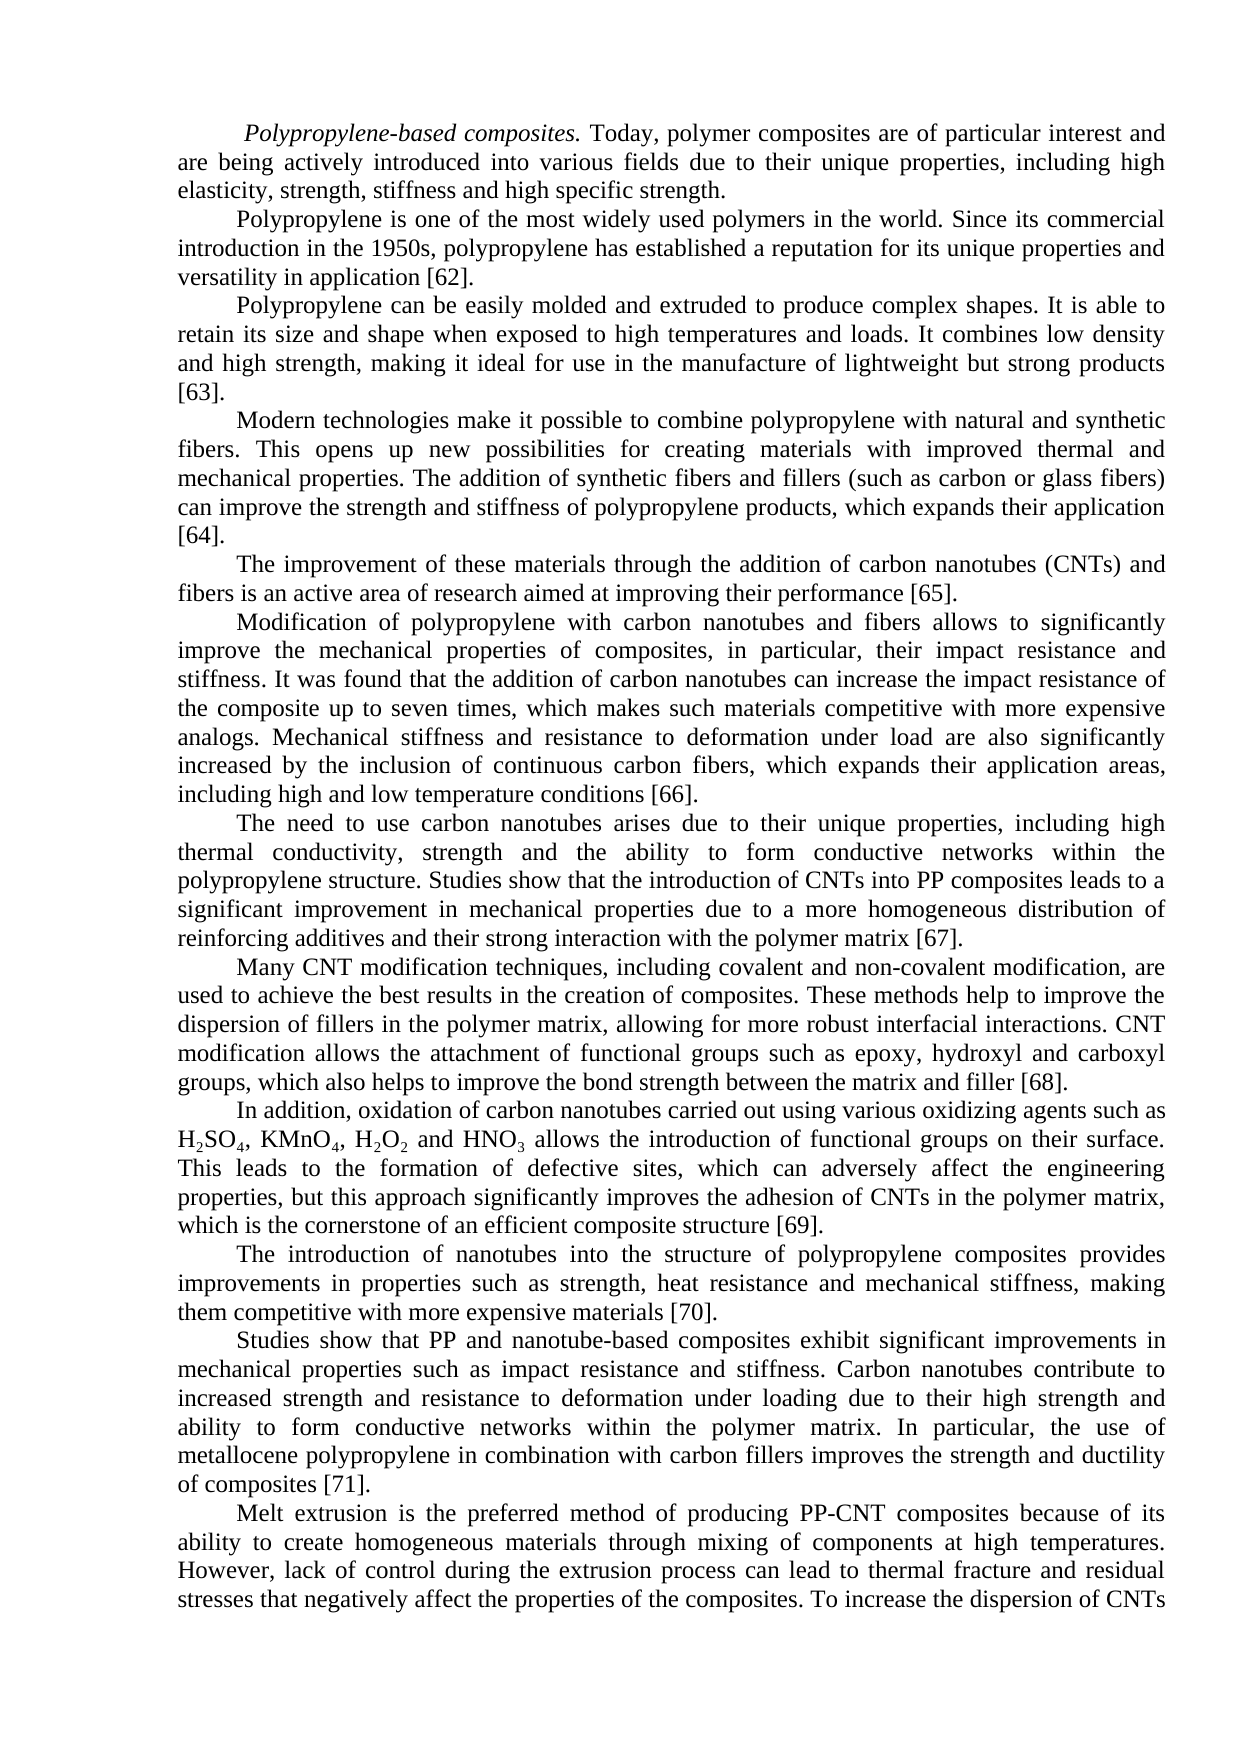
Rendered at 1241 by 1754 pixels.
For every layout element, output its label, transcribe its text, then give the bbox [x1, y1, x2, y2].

text Modern technologies make it possible to combine polypropylene with natural and synthetic fibers. This opens up new possibilities for creating materials with improved thermal and mechanical properties. The addition of synthetic fibers and fillers (such as carbon or glass fibers) can improve the strength and stiffness of polypropylene products, which expands their application [64]. [177, 406, 1167, 549]
text Many CNT modification techniques, including covalent and non-covalent modification, are used to achieve the best results in the creation of composites. These methods help to improve the dispersion of fillers in the polymer matrix, allowing for more robust interfacial interactions. CNT modification allows the attachment of functional groups such as epoxy, hydroxyl and carboxyl groups, which also helps to improve the bond strength between the matrix and filler [68]. [177, 952, 1167, 1096]
text The improvement of these materials through the addition of carbon nanotubes (CNTs) and fibers is an active area of research aimed at improving their performance [65]. [177, 549, 1167, 607]
text The need to use carbon nanotubes arises due to their unique properties, including high thermal conductivity, strength and the ability to form conductive networks within the polypropylene structure. Studies show that the introduction of CNTs into PP composites leads to a significant improvement in mechanical properties due to a more homogeneous distribution of reinforcing additives and their strong interaction with the polymer matrix [67]. [177, 808, 1167, 952]
text Studies show that PP and nanotube-based composites exhibit significant improvements in mechanical properties such as impact resistance and stiffness. Carbon nanotubes contribute to increased strength and resistance to deformation under loading due to their high strength and ability to form conductive networks within the polymer matrix. In particular, the use of metallocene polypropylene in combination with carbon fillers improves the strength and ductility of composites [71]. [177, 1326, 1167, 1498]
text Polypropylene can be easily molded and extruded to produce complex shapes. It is able to retain its size and shape when exposed to high temperatures and loads. It combines low density and high strength, making it ideal for use in the manufacture of lightweight but strong products [63]. [177, 291, 1167, 406]
text The introduction of nanotubes into the structure of polypropylene composites provides improvements in properties such as strength, heat resistance and mechanical stiffness, making them competitive with more expensive materials [70]. [177, 1239, 1167, 1326]
text Modification of polypropylene with carbon nanotubes and fibers allows to significantly improve the mechanical properties of composites, in particular, their impact resistance and stiffness. It was found that the addition of carbon nanotubes can increase the impact resistance of the composite up to seven times, which makes such materials competitive with more expensive analogs. Mechanical stiffness and resistance to deformation under load are also significantly increased by the inclusion of continuous carbon fibers, which expands their application areas, including high and low temperature conditions [66]. [177, 607, 1167, 808]
text Polypropylene-based composites. Today, polymer composites are of particular interest and are being actively introduced into various fields due to their unique properties, including high elasticity, strength, stiffness and high specific strength. [177, 118, 1167, 204]
text Polypropylene is one of the most widely used polymers in the world. Since its commercial introduction in the 1950s, polypropylene has established a reputation for its unique properties and versatility in application [62]. [177, 204, 1167, 291]
text In addition, oxidation of carbon nanotubes carried out using various oxidizing agents such as H₂SO₄, KMnO₄, H₂O₂ and HNO₃ allows the introduction of functional groups on their surface. This leads to the formation of defective sites, which can adversely affect the engineering properties, but this approach significantly improves the adhesion of CNTs in the polymer matrix, which is the cornerstone of an efficient composite structure [69]. [177, 1096, 1167, 1239]
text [177, 1498, 1167, 1613]
